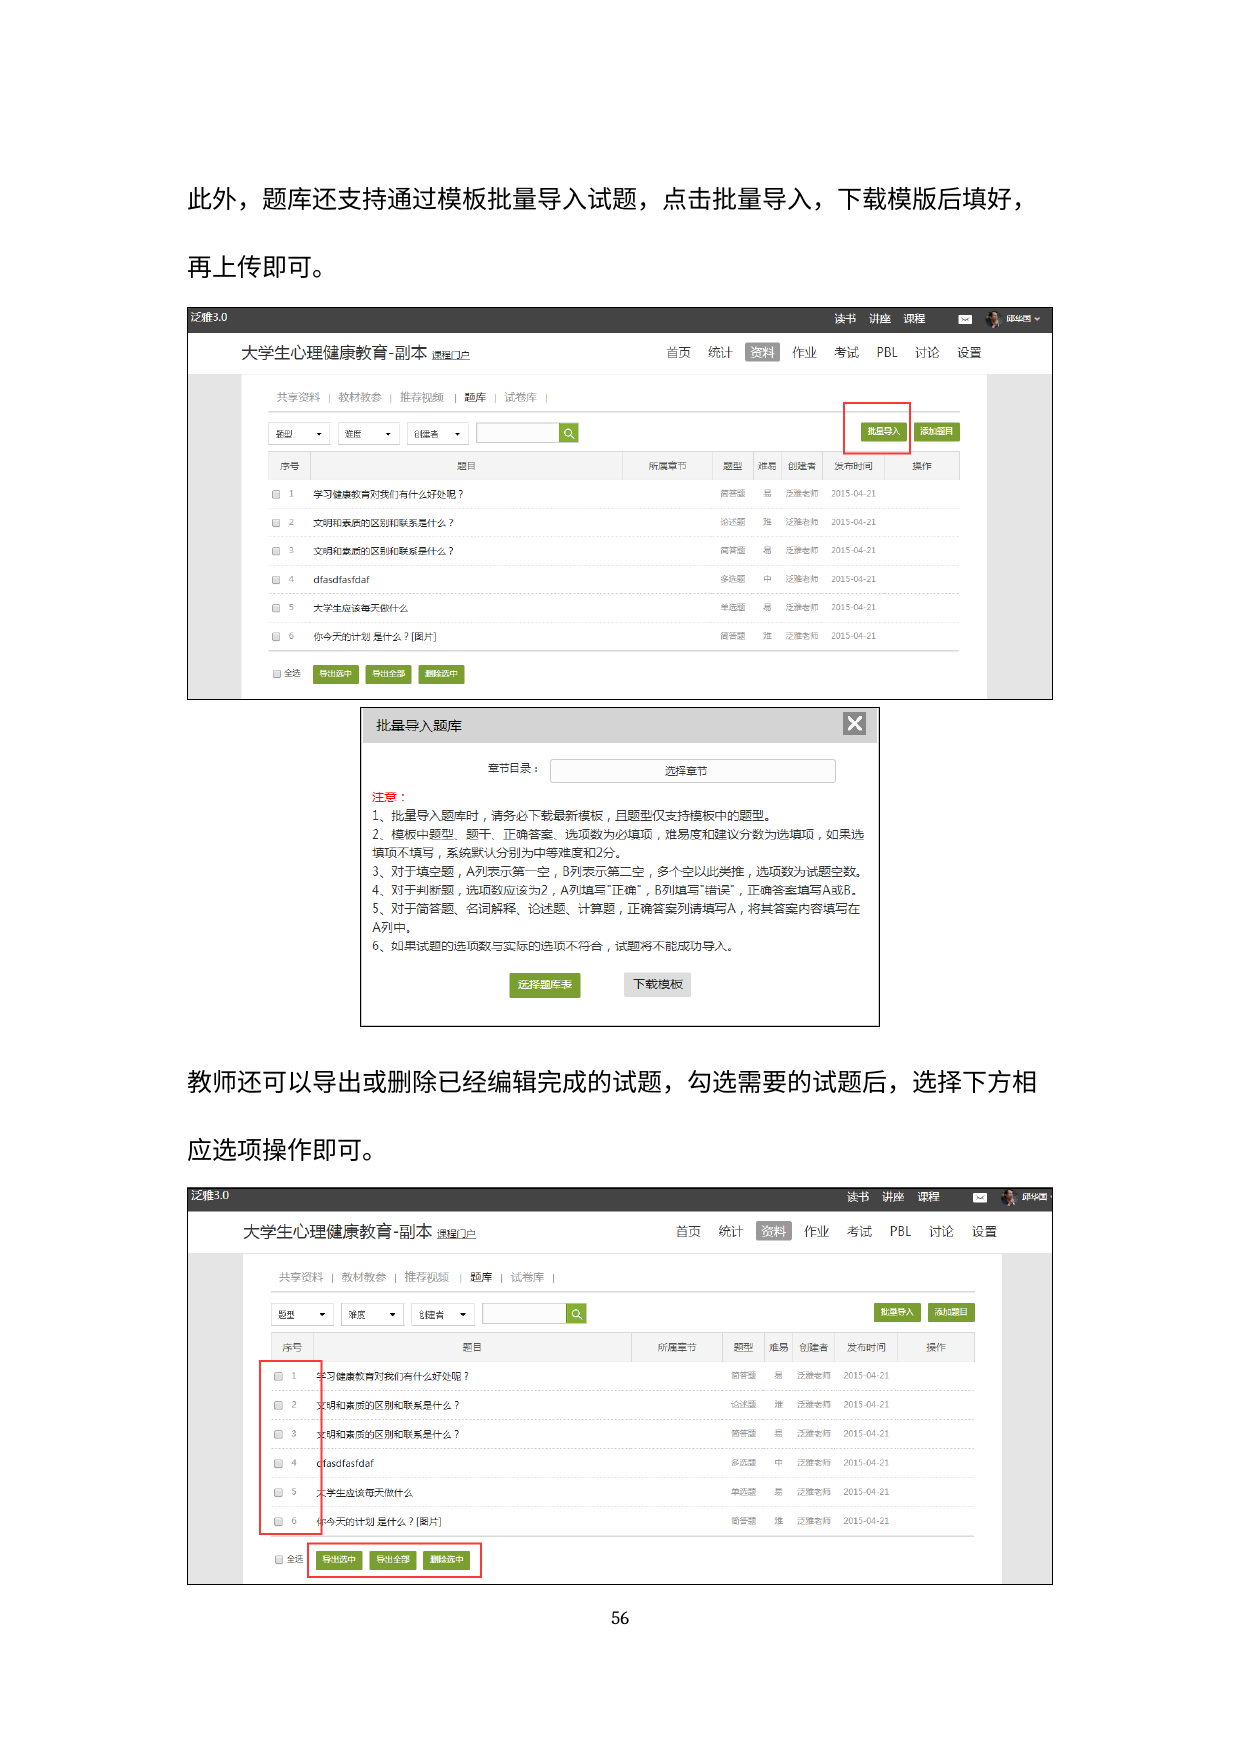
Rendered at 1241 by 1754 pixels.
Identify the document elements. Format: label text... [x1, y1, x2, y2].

picture [188, 1189, 1052, 1584]
picture [188, 308, 1052, 699]
picture [361, 708, 879, 1026]
text 教师还可以导出或删除已经编辑完成的试题，勾选需要的试题后，选择下方相应选项操作即可。 [187, 1047, 1053, 1183]
text 此外，题库还支持通过模板批量导入试题，点击批量导入，下载模版后填好，再上传即可。 [187, 164, 1053, 300]
